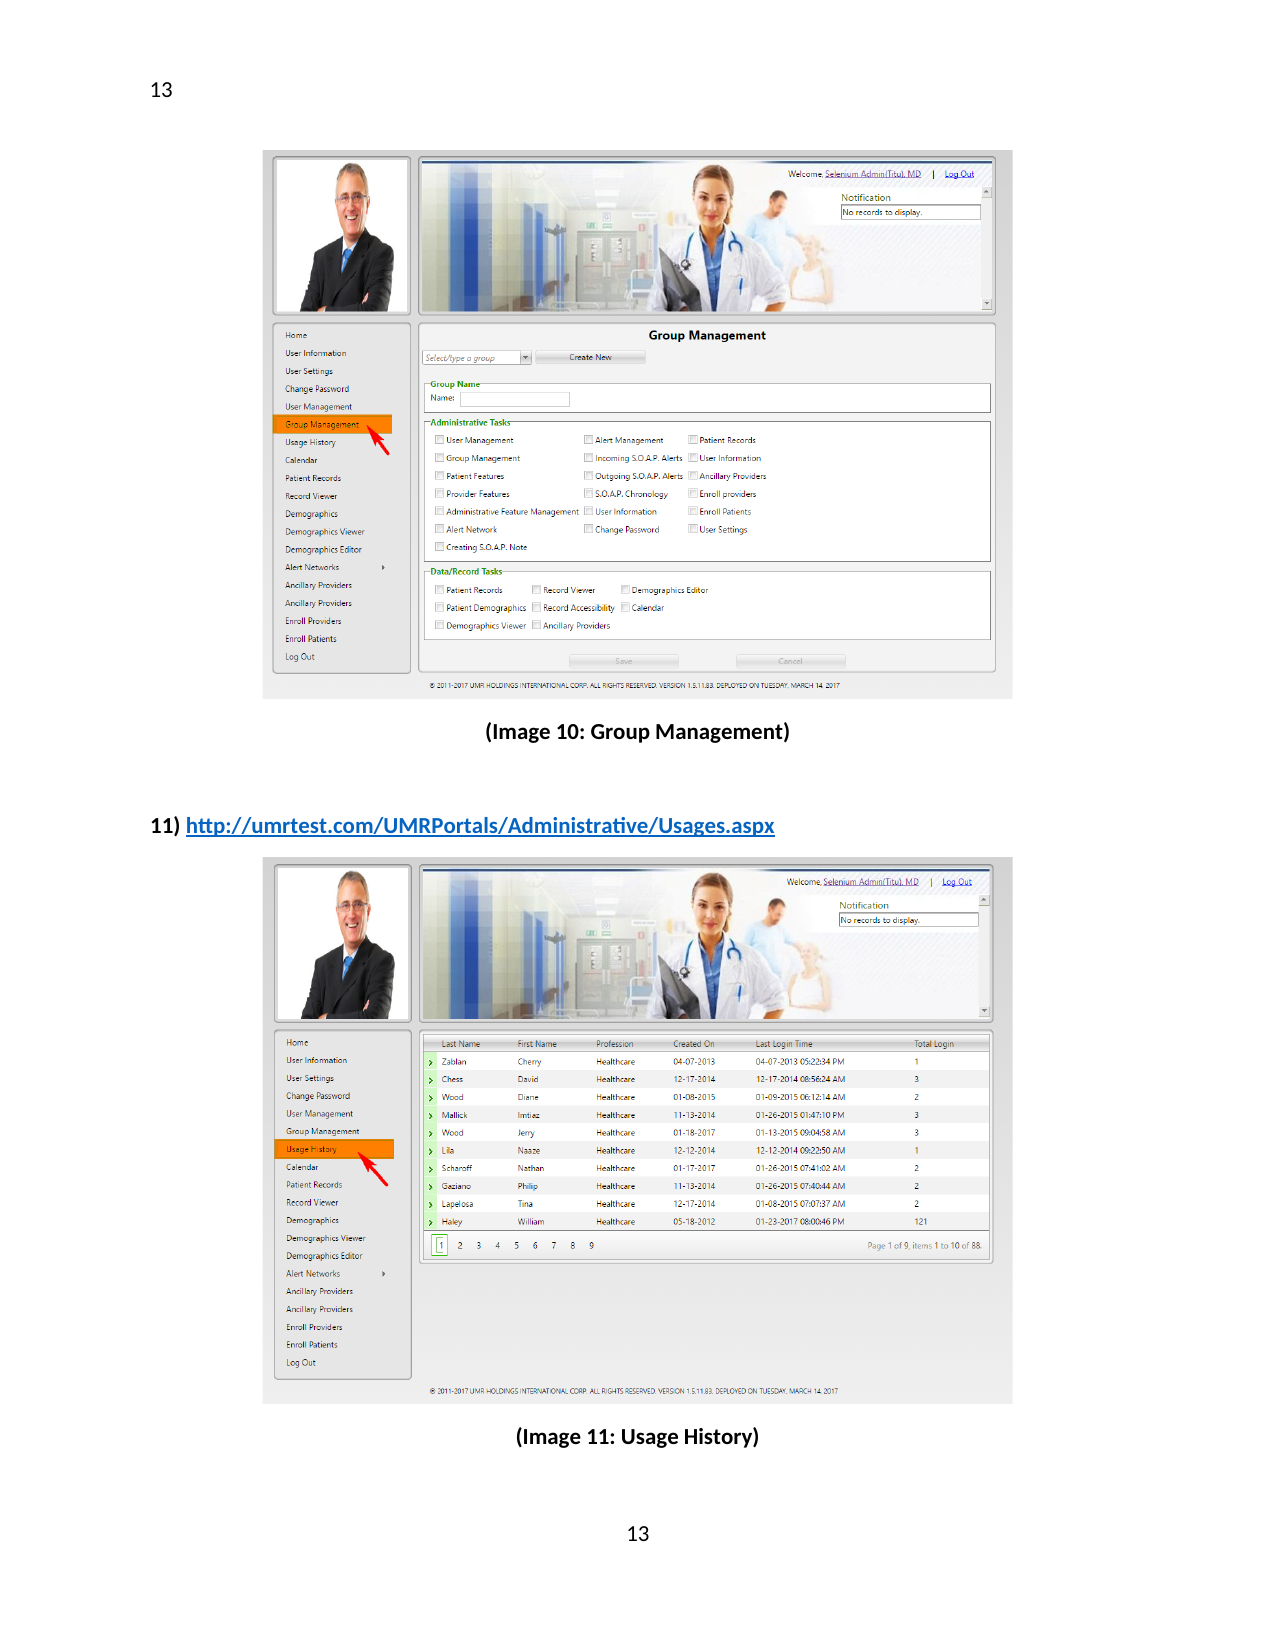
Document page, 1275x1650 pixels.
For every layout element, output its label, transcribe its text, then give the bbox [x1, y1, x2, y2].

text (Image 11: Usage History) [150, 1422, 1125, 1450]
text (Image 10: Group Management) [150, 717, 1125, 745]
text 11) http://umrtest.com/UMRPortals/Administrative/Usages.aspx [150, 811, 1125, 839]
